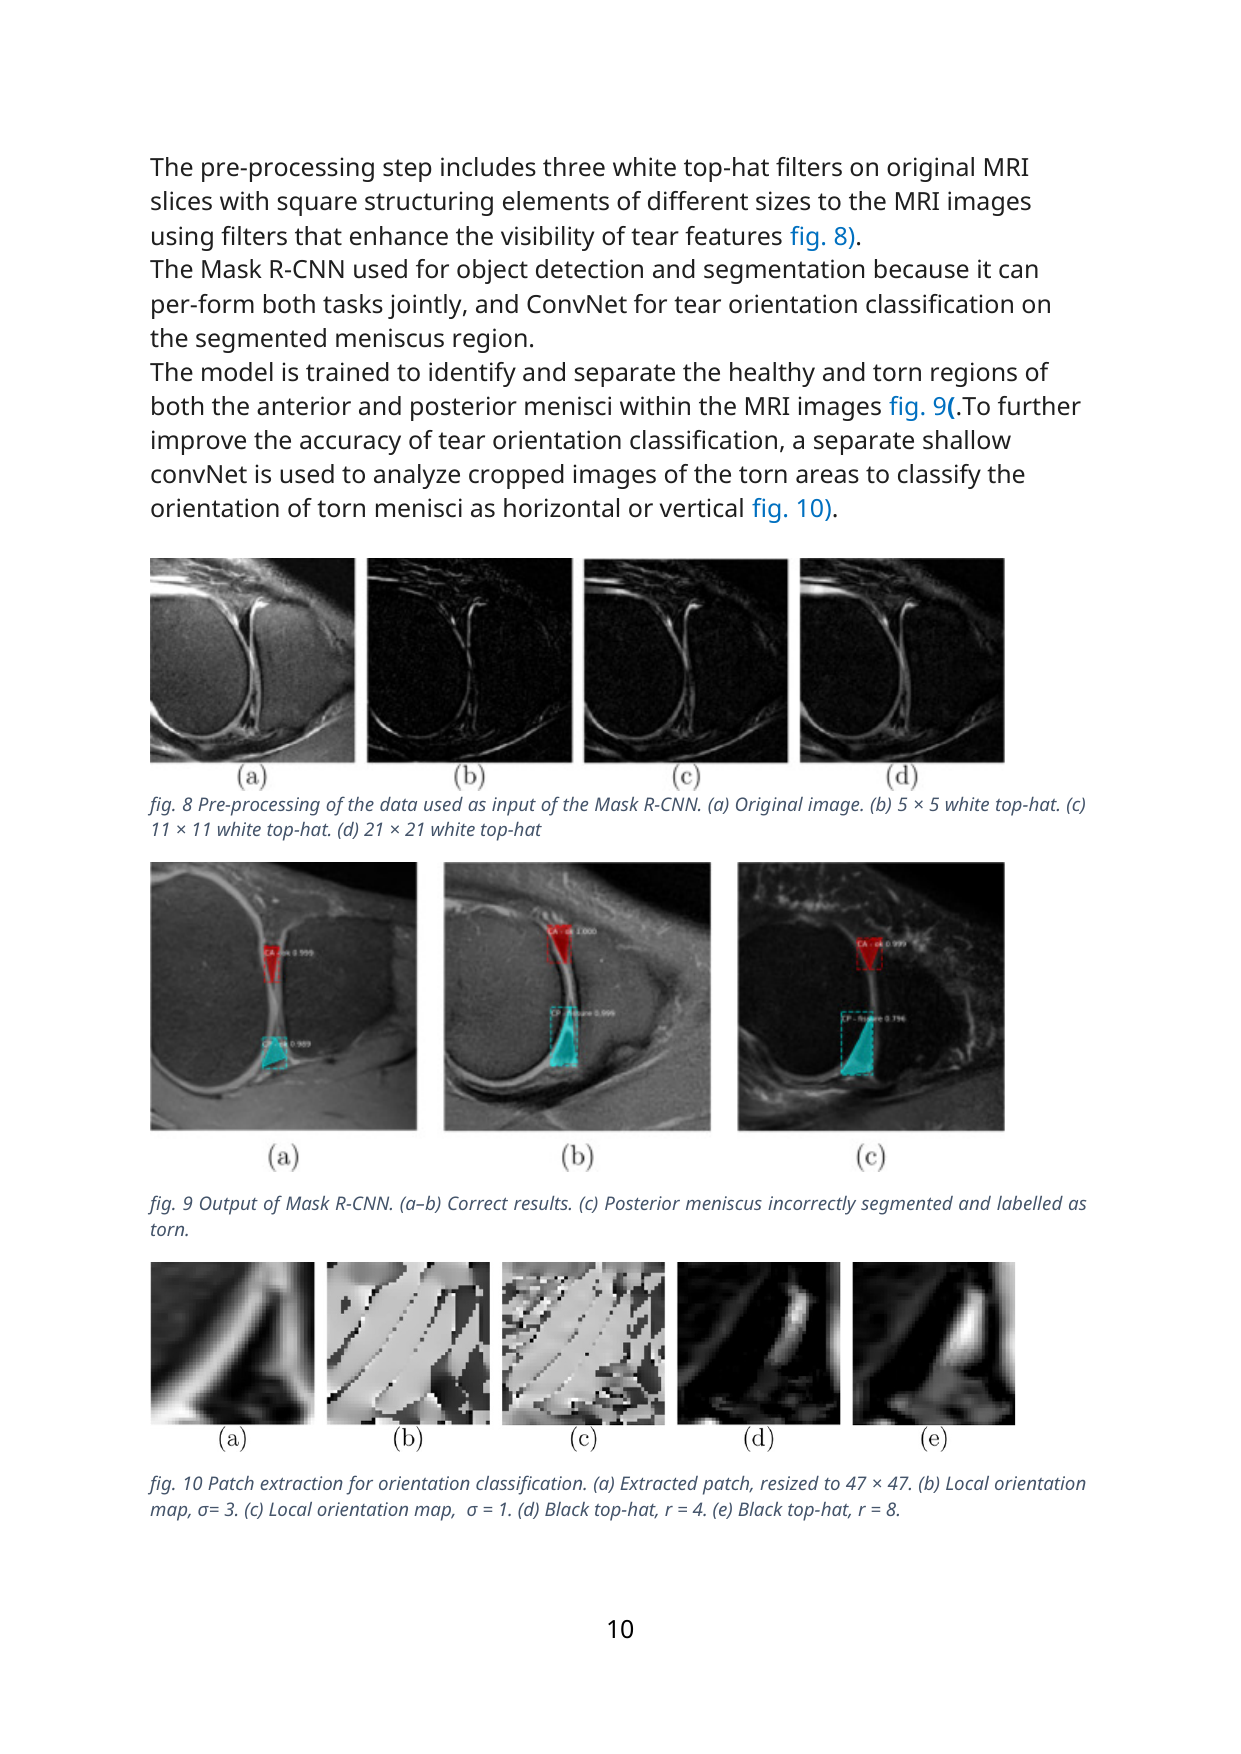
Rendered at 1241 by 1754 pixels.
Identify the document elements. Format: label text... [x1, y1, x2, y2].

text The Mask R-CNN used for object detection and segmentation because it can per-form both tasks jointly, and ConvNet for tear orientation classification on the segmented meniscus region. [535, 252, 1090, 354]
picture [150, 558, 1005, 791]
picture [150, 862, 1005, 1172]
text The model is trained to identify and separate the healthy and torn regions of both the anterior and posterior menisci within the MRI images (fig. 9(.To further improve the accuracy of tear orientation classification, a separate shallow convNet is used to analyze cropped images of the torn areas to classify the orientation of torn menisci as horizontal or vertical (fig. 10). [150, 354, 1090, 525]
text The pre-processing step includes three white top-hat filters on original MRI slices with square structuring elements of different sizes to the MRI images using filters that enhance the visibility of tear features (fig. 8). [862, 150, 1090, 252]
